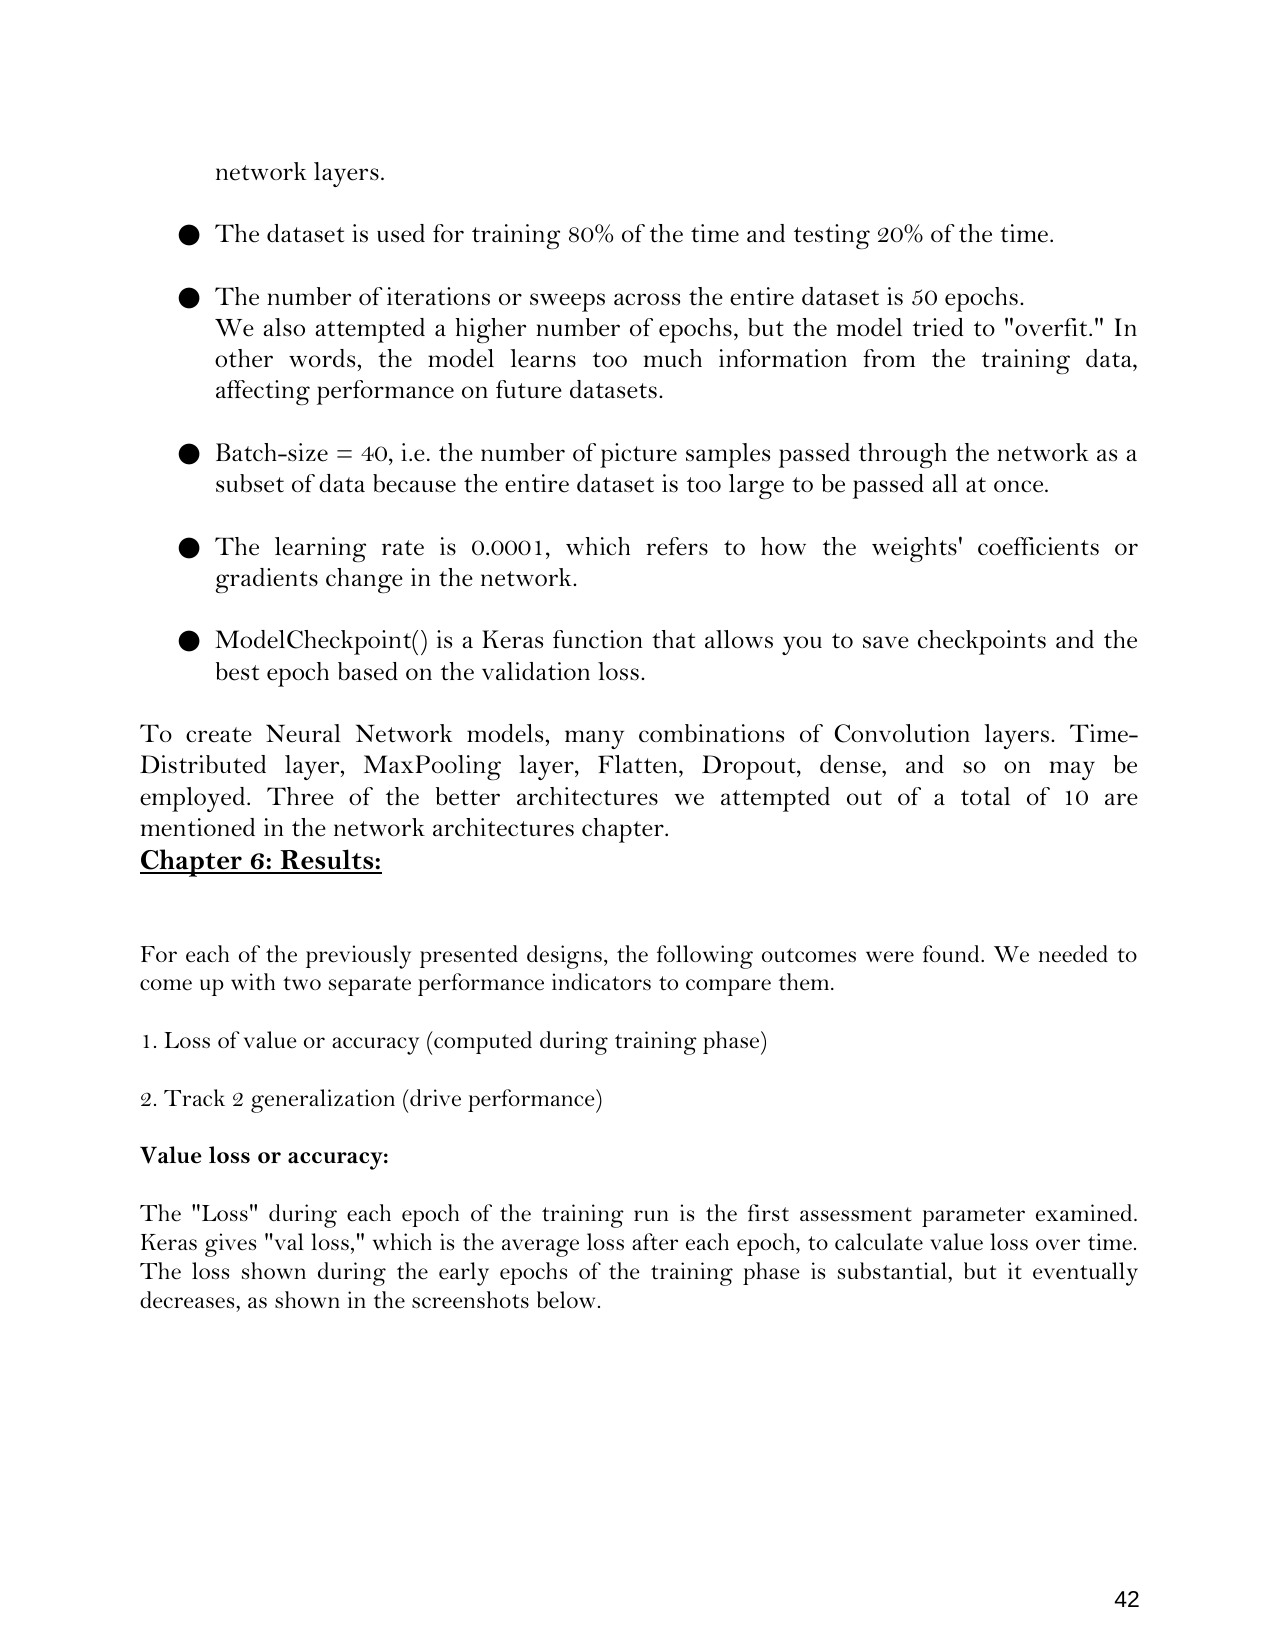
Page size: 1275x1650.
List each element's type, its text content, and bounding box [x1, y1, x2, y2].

text To create Neural Network models, many combinations of Convolution layers. Time-Distributed layer, MaxPooling layer, Flatten, Dropout, dense, and so on may be employed. Three of the better architectures we attempted out of a total of 10 are mentioned in the network architectures chapter. [139, 719, 1139, 844]
text Value loss or accuracy: [139, 1142, 1139, 1171]
list The number of iterations or sweeps across the entire dataset is 50 epochs. [177, 281, 1139, 312]
list ModelCheckpoint() is a Keras function that allows you to save checkpoints and the best epoch based on the validation loss. [177, 625, 1139, 687]
list The learning rate is 0.0001, which refers to how the weights' coefficients or gradients change in the network. [177, 531, 1139, 594]
list Batch-size = 40, i.e. the number of picture samples passed through the network as a subset of data because the entire dataset is too large to be passed all at once. [177, 437, 1139, 500]
text 2. Track 2 generalization (drive performance) [139, 1084, 1139, 1113]
list The dataset is used for training 80% of the time and testing 20% of the time. [177, 219, 1139, 250]
text Chapter 6: Results: [139, 844, 1139, 877]
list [177, 156, 1139, 187]
text 1. Loss of value or accuracy (computed during training phase) [139, 1026, 1139, 1055]
text The "Loss" during each epoch of the training run is the first assessment parameter examined. Keras gives "val loss," which is the average loss after each epoch, to calculate value loss over time. The loss shown during the early epochs of the training phase is substantial, but it eventually decreases, as shown in the screenshots below. [139, 1199, 1139, 1315]
text We also attempted a higher number of epochs, but the model tried to "overfit." In other words, the model learns too much information from the training data, affecting performance on future datasets. [214, 312, 1139, 406]
text For each of the previously presented designs, the following outcomes were found. We needed to come up with two separate performance indicators to compare them. [139, 940, 1139, 998]
